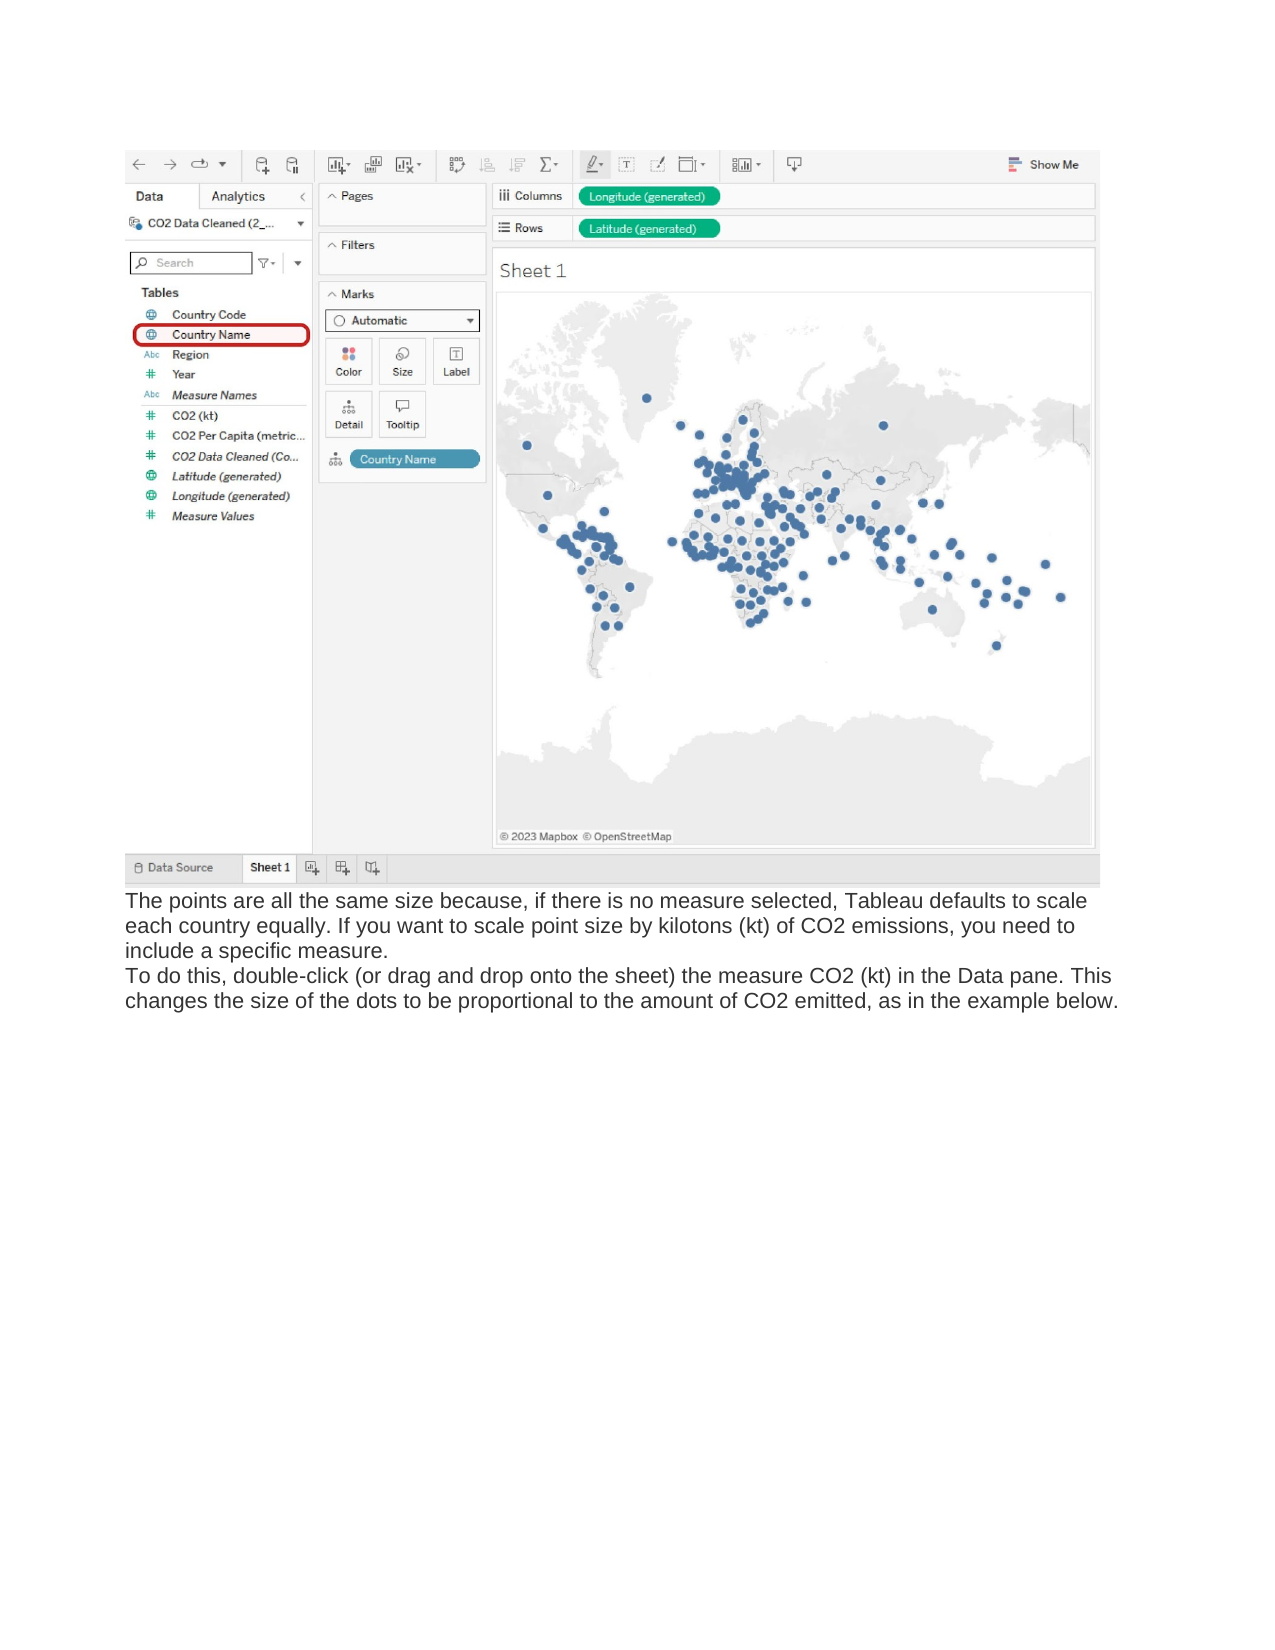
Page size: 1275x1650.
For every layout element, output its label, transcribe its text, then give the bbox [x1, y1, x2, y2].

picture [125, 150, 1100, 888]
text The points are all the same size because, if there is no measure selected, Tableau defaults to scale each country equally. If you want to scale point size by kilotons (kt) of CO2 emissions, you need to include a specific measure. [125, 887, 1125, 963]
text To do this, double-click (or drag and drop onto the sheet) the measure CO2 (kt) in the Data pane. This changes the size of the dots to be proportional to the amount of CO2 emitted, as in the example below. [125, 963, 1125, 1013]
